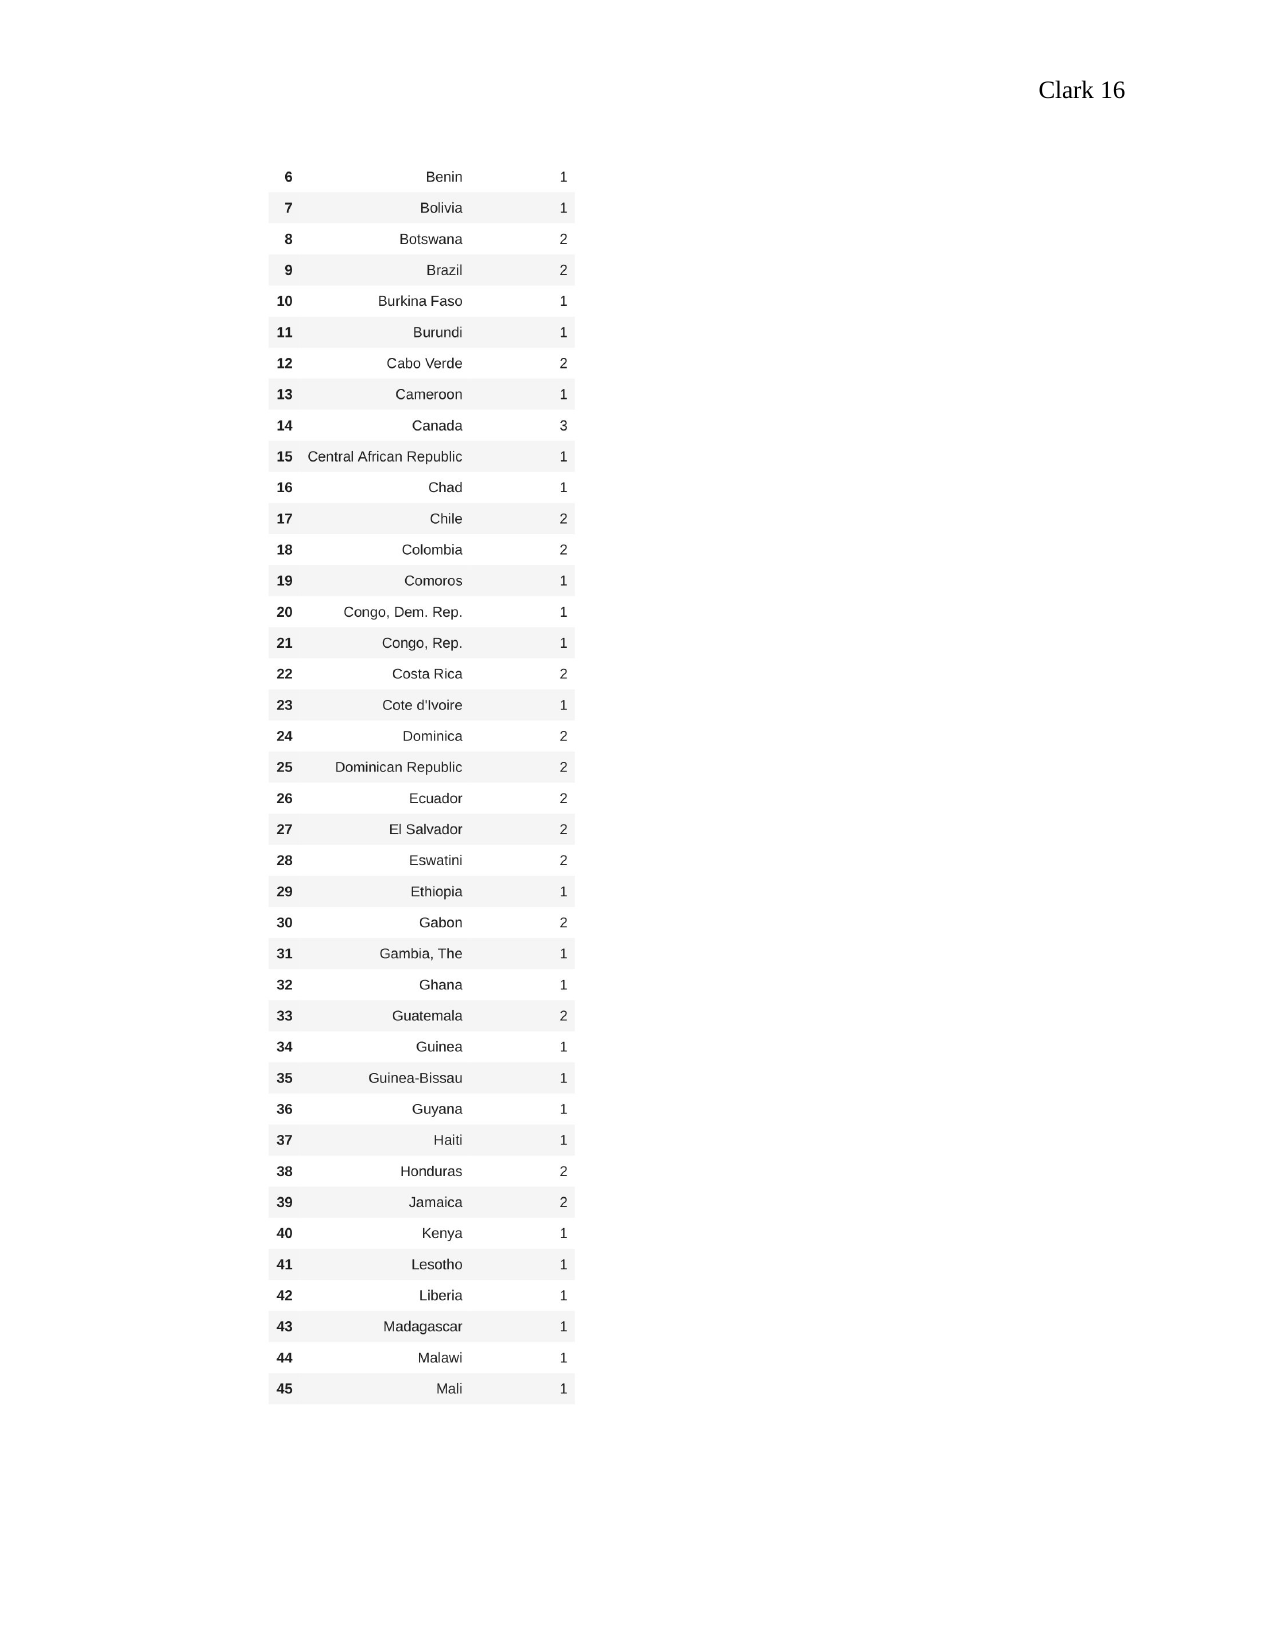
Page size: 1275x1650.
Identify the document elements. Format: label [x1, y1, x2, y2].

picture [150, 161, 1125, 1423]
